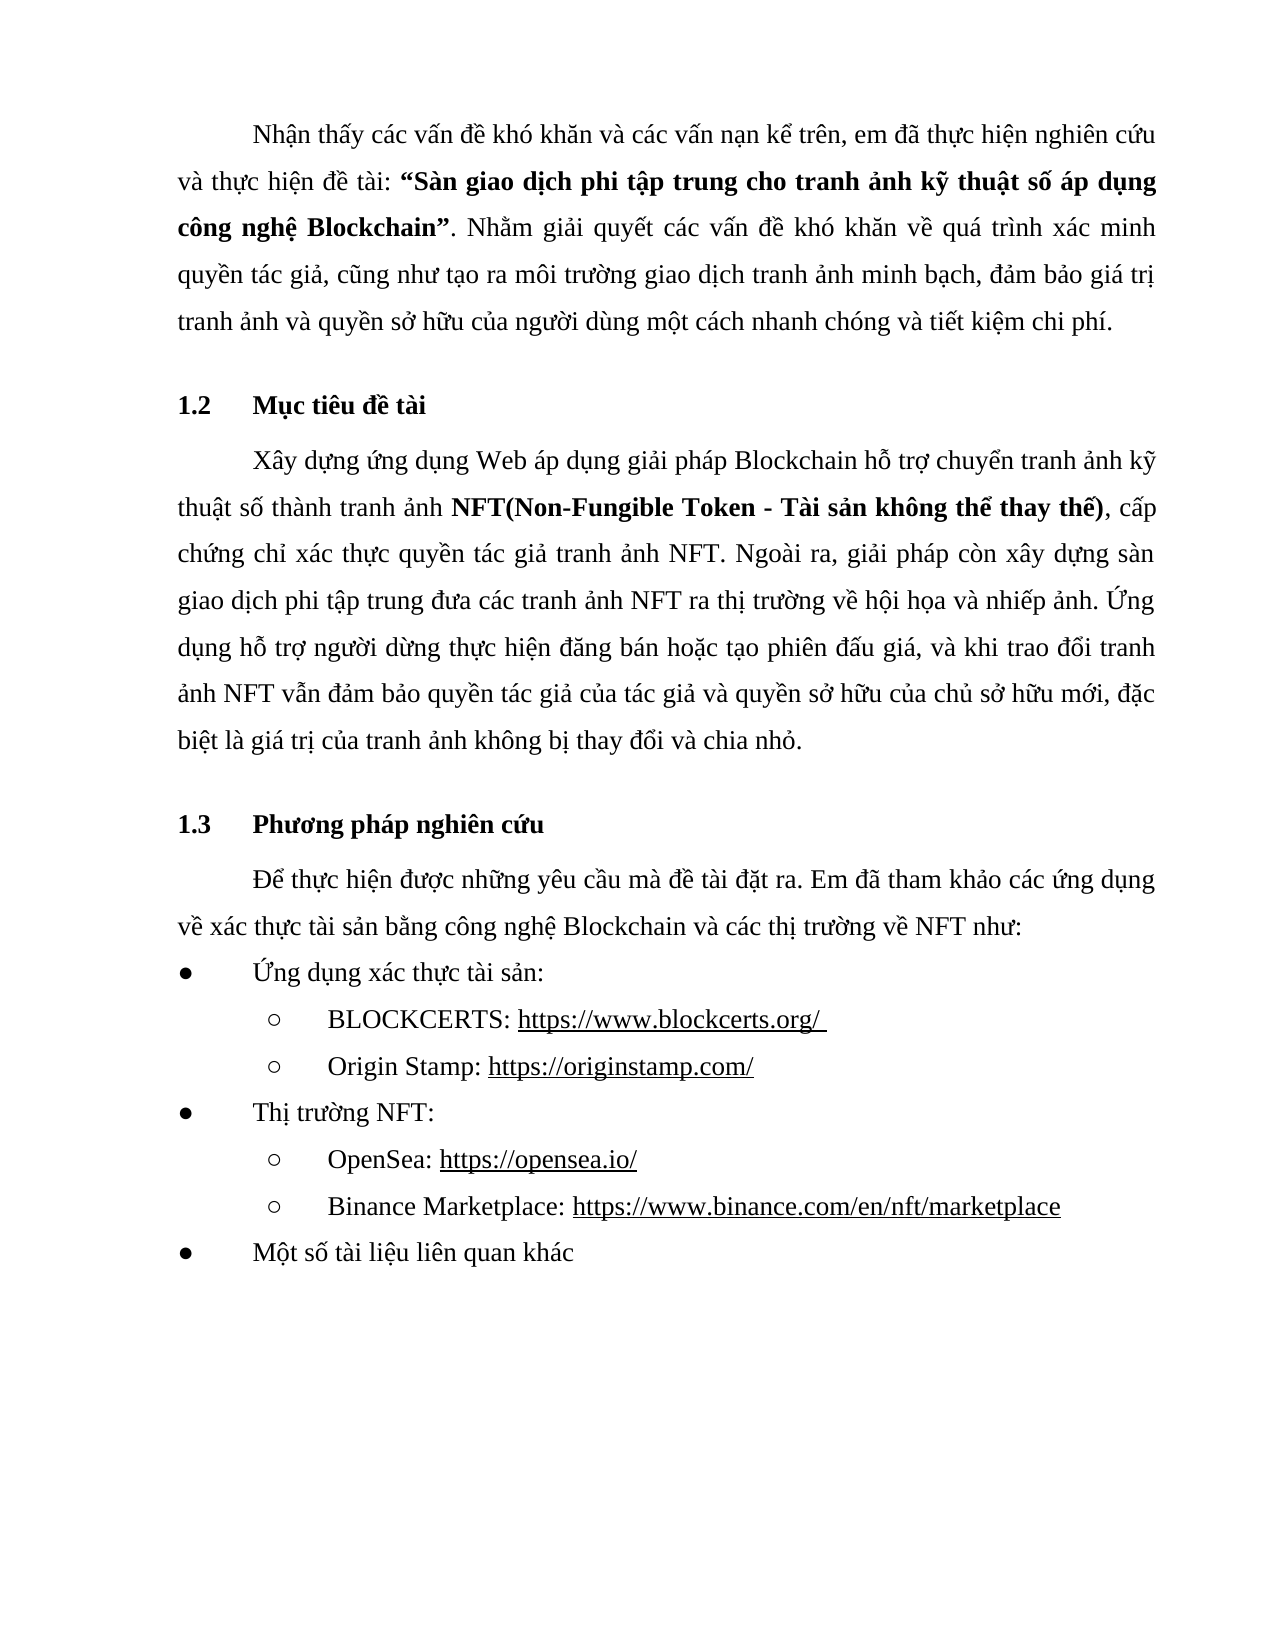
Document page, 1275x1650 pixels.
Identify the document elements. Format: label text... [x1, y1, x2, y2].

subtitle 1.3 Phương pháp nghiên cứu [177, 808, 1157, 839]
list Ứng dụng xác thực tài sản: [177, 956, 1157, 988]
list Một số tài liệu liên quan khác [177, 1236, 1157, 1268]
subtitle 1.2 Mục tiêu đề tài [177, 389, 1157, 420]
list Origin Stamp: https://originstamp.com/ [266, 1050, 1157, 1081]
text Nhận thấy các vấn đề khó khăn và các vấn nạn kể trên, em đã thực hiện nghiên cứu và thực hiện đề tài: “Sàn giao dịch phi tập trung cho tranh ảnh kỹ thuật số áp dụng công nghệ Blockchain”. Nhằm giải quyết các vấn đề khó khăn về quá trình xác minh quyền tác giả, cũng như tạo ra môi trường giao dịch tranh ảnh minh bạch, đảm bảo giá trị tranh ảnh và quyền sở hữu của người dùng một cách nhanh chóng và tiết kiệm chi phí. [177, 118, 1157, 336]
text Xây dựng ứng dụng Web áp dụng giải pháp Blockchain hỗ trợ chuyển tranh ảnh kỹ thuật số thành tranh ảnh NFT(Non-Fungible Token - Tài sản không thể thay thế), cấp chứng chỉ xác thực quyền tác giả tranh ảnh NFT. Ngoài ra, giải pháp còn xây dựng sàn giao dịch phi tập trung đưa các tranh ảnh NFT ra thị trường về hội họa và nhiếp ảnh. Ứng dụng hỗ trợ người dừng thực hiện đăng bán hoặc tạo phiên đấu giá, và khi trao đổi tranh ảnh NFT vẫn đảm bảo quyền tác giả của tác giả và quyền sở hữu của chủ sở hữu mới, đặc biệt là giá trị của tranh ảnh không bị thay đổi và chia nhỏ. [177, 444, 1157, 755]
text Để thực hiện được những yêu cầu mà đề tài đặt ra. Em đã tham khảo các ứng dụng về xác thực tài sản bằng công nghệ Blockchain và các thị trường về NFT như: [177, 863, 1157, 941]
list BLOCKCERTS: https://www.blockcerts.org/ [266, 1003, 1157, 1034]
list Thị trường NFT: [177, 1096, 1157, 1128]
list Binance Marketplace: https://www.binance.com/en/nft/marketplace [266, 1190, 1157, 1221]
list OpenSea: https://opensea.io/ [266, 1143, 1157, 1174]
